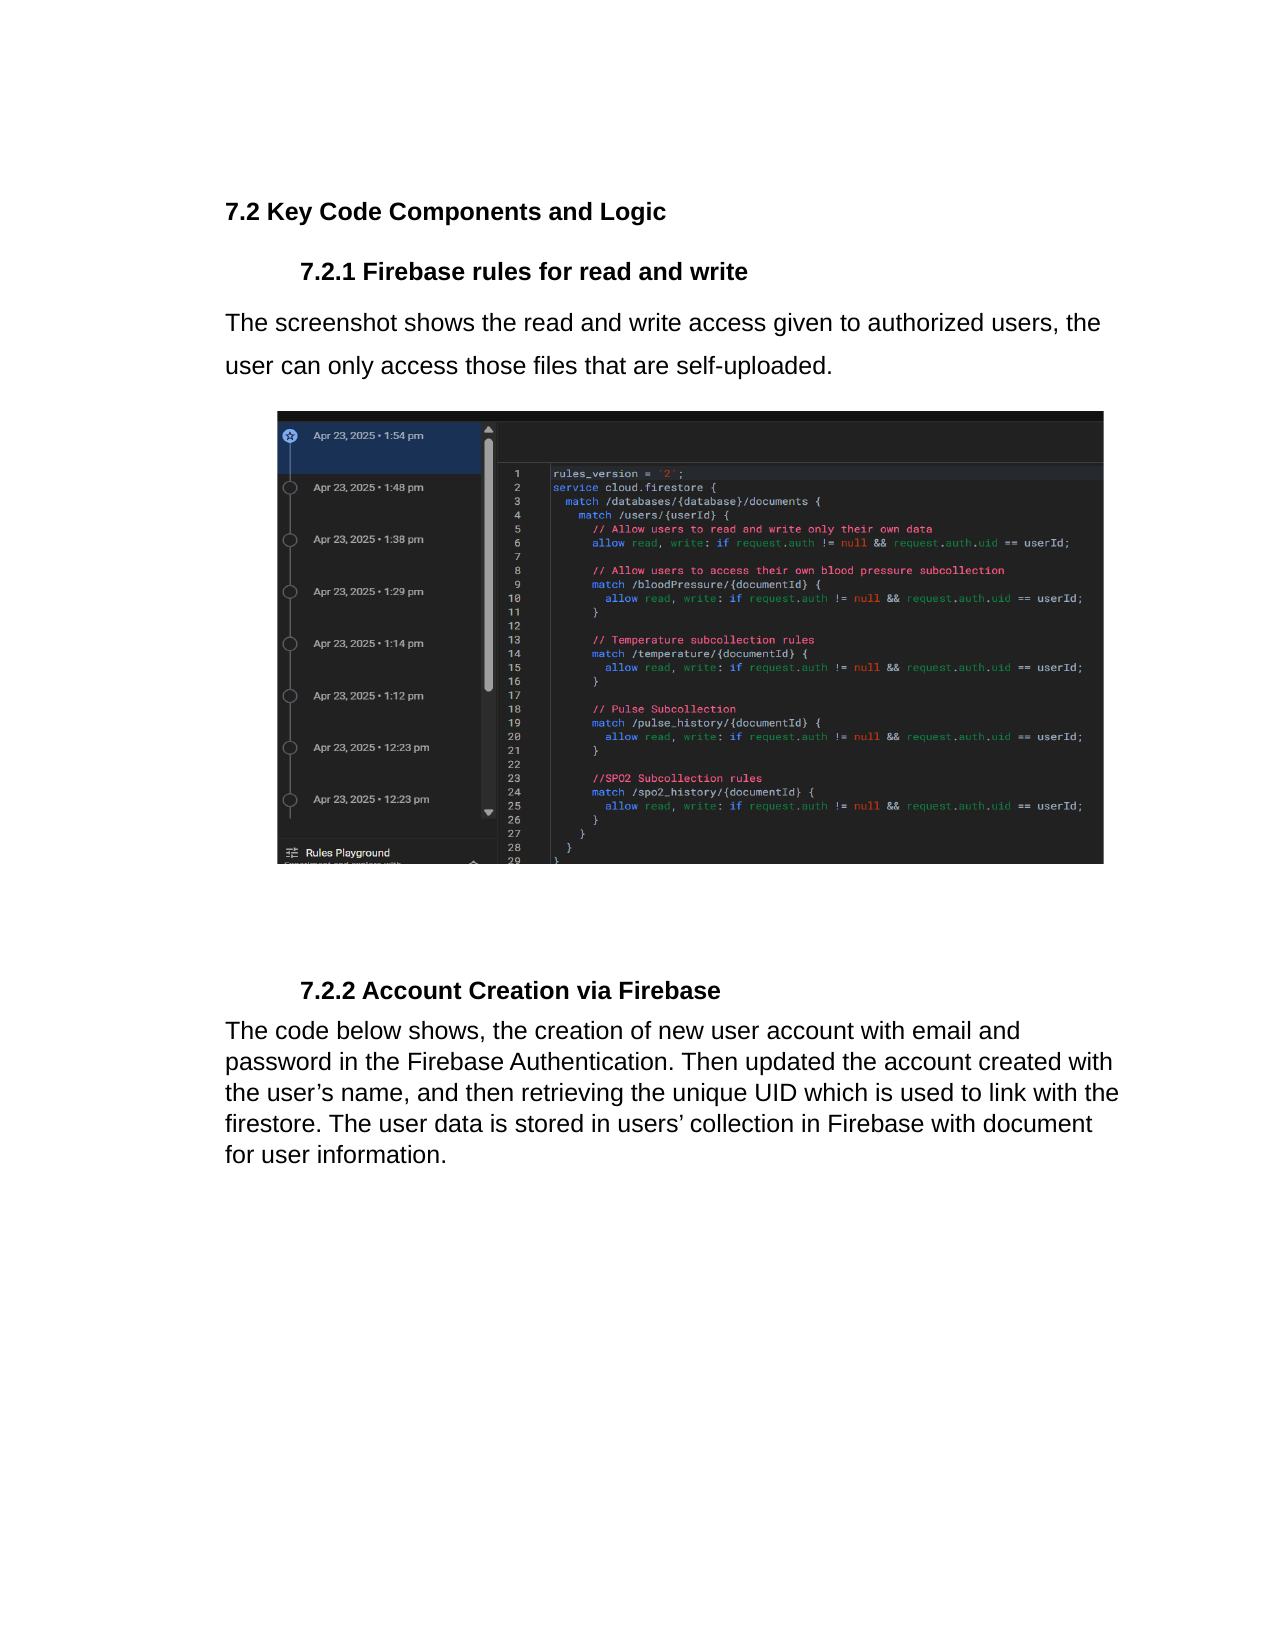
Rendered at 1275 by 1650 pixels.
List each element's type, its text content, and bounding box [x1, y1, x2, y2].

subtitle 7.2.1 Firebase rules for read and write [225, 257, 1125, 285]
picture [277, 411, 1104, 864]
subtitle 7.2 Key Code Components and Logic [225, 197, 1125, 226]
text The screenshot shows the read and write access given to authorized users, the user can only access those files that are self-uploaded. [225, 308, 1125, 380]
text The code below shows, the creation of new user account with email and password in the Firebase Authentication. Then updated the account created with the user’s name, and then retrieving the unique UID which is used to link with the firestore. The user data is stored in users’ collection in Firebase with document for user information. [225, 1016, 1125, 1168]
subtitle 7.2.2 Account Creation via Firebase [225, 976, 1125, 1005]
